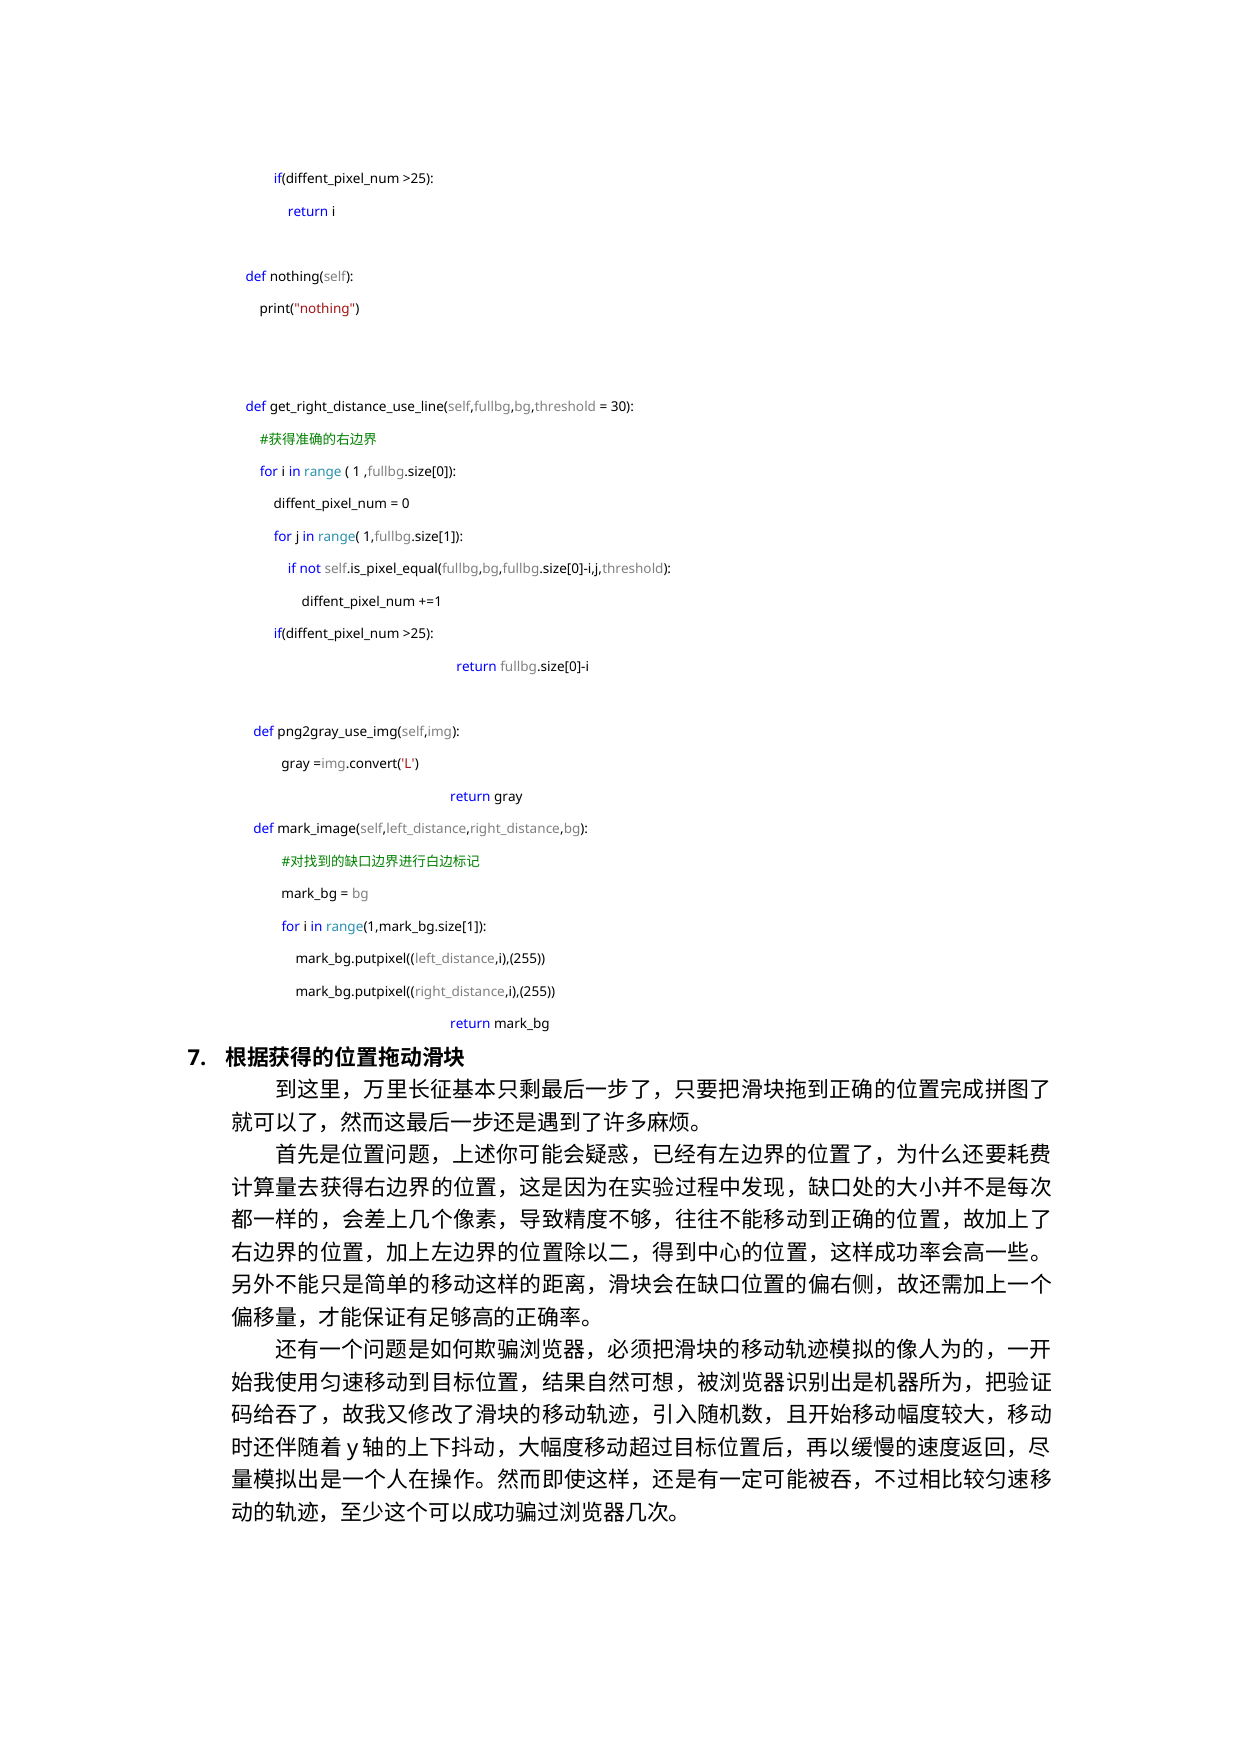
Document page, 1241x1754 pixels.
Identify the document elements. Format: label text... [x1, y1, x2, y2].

text return mark_bg [378, 1007, 1053, 1039]
text return fullbg.size[0]-i [356, 649, 1053, 682]
text #获得准确的右边界 [231, 422, 1053, 454]
list 到这里，万里长征基本只剩最后一步了，只要把滑块拖到正确的位置完成拼图了就可以了，然而这最后一步还是遇到了许多麻烦。 [231, 1072, 1053, 1137]
text mark_bg = bg [253, 877, 1053, 909]
text return gray [378, 779, 1053, 812]
text for j in range( 1,fullbg.size[1]): [231, 519, 1053, 552]
text if(diffent_pixel_num >25): [231, 617, 1053, 649]
text for i in range(1,mark_bg.size[1]): [253, 909, 1053, 942]
text def png2gray_use_img(self,img): [253, 714, 1053, 747]
text gray =img.convert('L') [253, 747, 1053, 779]
text def get_right_distance_use_line(self,fullbg,bg,threshold = 30): [231, 389, 1053, 422]
text mark_bg.putpixel((right_distance,i),(255)) [253, 974, 1053, 1007]
text return i [231, 194, 1053, 227]
text def nothing(self): [231, 259, 1053, 292]
list 还有一个问题是如何欺骗浏览器，必须把滑块的移动轨迹模拟的像人为的，一开始我使用匀速移动到目标位置，结果自然可想，被浏览器识别出是机器所为，把验证码给吞了，故我又修改了滑块的移动轨迹，引入随机数，且开始移动幅度较大，移动时还伴随着y轴的上下抖动，大幅度移动超过目标位置后，再以缓慢的速度返回，尽量模拟出是一个人在操作。然而即使这样，还是有一定可能被吞，不过相比较匀速移动的轨迹，至少这个可以成功骗过浏览器几次。 [231, 1332, 1053, 1527]
text diffent_pixel_num = 0 [231, 487, 1053, 519]
text if(diffent_pixel_num >25): [231, 162, 1053, 194]
text mark_bg.putpixel((left_distance,i),(255)) [253, 942, 1053, 974]
list 首先是位置问题，上述你可能会疑惑，已经有左边界的位置了，为什么还要耗费计算量去获得右边界的位置，这是因为在实验过程中发现，缺口处的大小并不是每次都一样的，会差上几个像素，导致精度不够，往往不能移动到正确的位置，故加上了右边界的位置，加上左边界的位置除以二，得到中心的位置，这样成功率会高一些。另外不能只是简单的移动这样的距离，滑块会在缺口位置的偏右侧，故还需加上一个偏移量，才能保证有足够高的正确率。 [231, 1137, 1053, 1332]
list 根据获得的位置拖动滑块 [187, 1039, 1053, 1072]
text if not self.is_pixel_equal(fullbg,bg,fullbg.size[0]-i,j,threshold): [231, 552, 1053, 584]
text diffent_pixel_num +=1 [231, 584, 1053, 617]
text def mark_image(self,left_distance,right_distance,bg): [253, 812, 1053, 844]
text print("nothing") [231, 292, 1053, 324]
text #对找到的缺口边界进行白边标记 [253, 844, 1053, 877]
text for i in range ( 1 ,fullbg.size[0]): [231, 454, 1053, 487]
